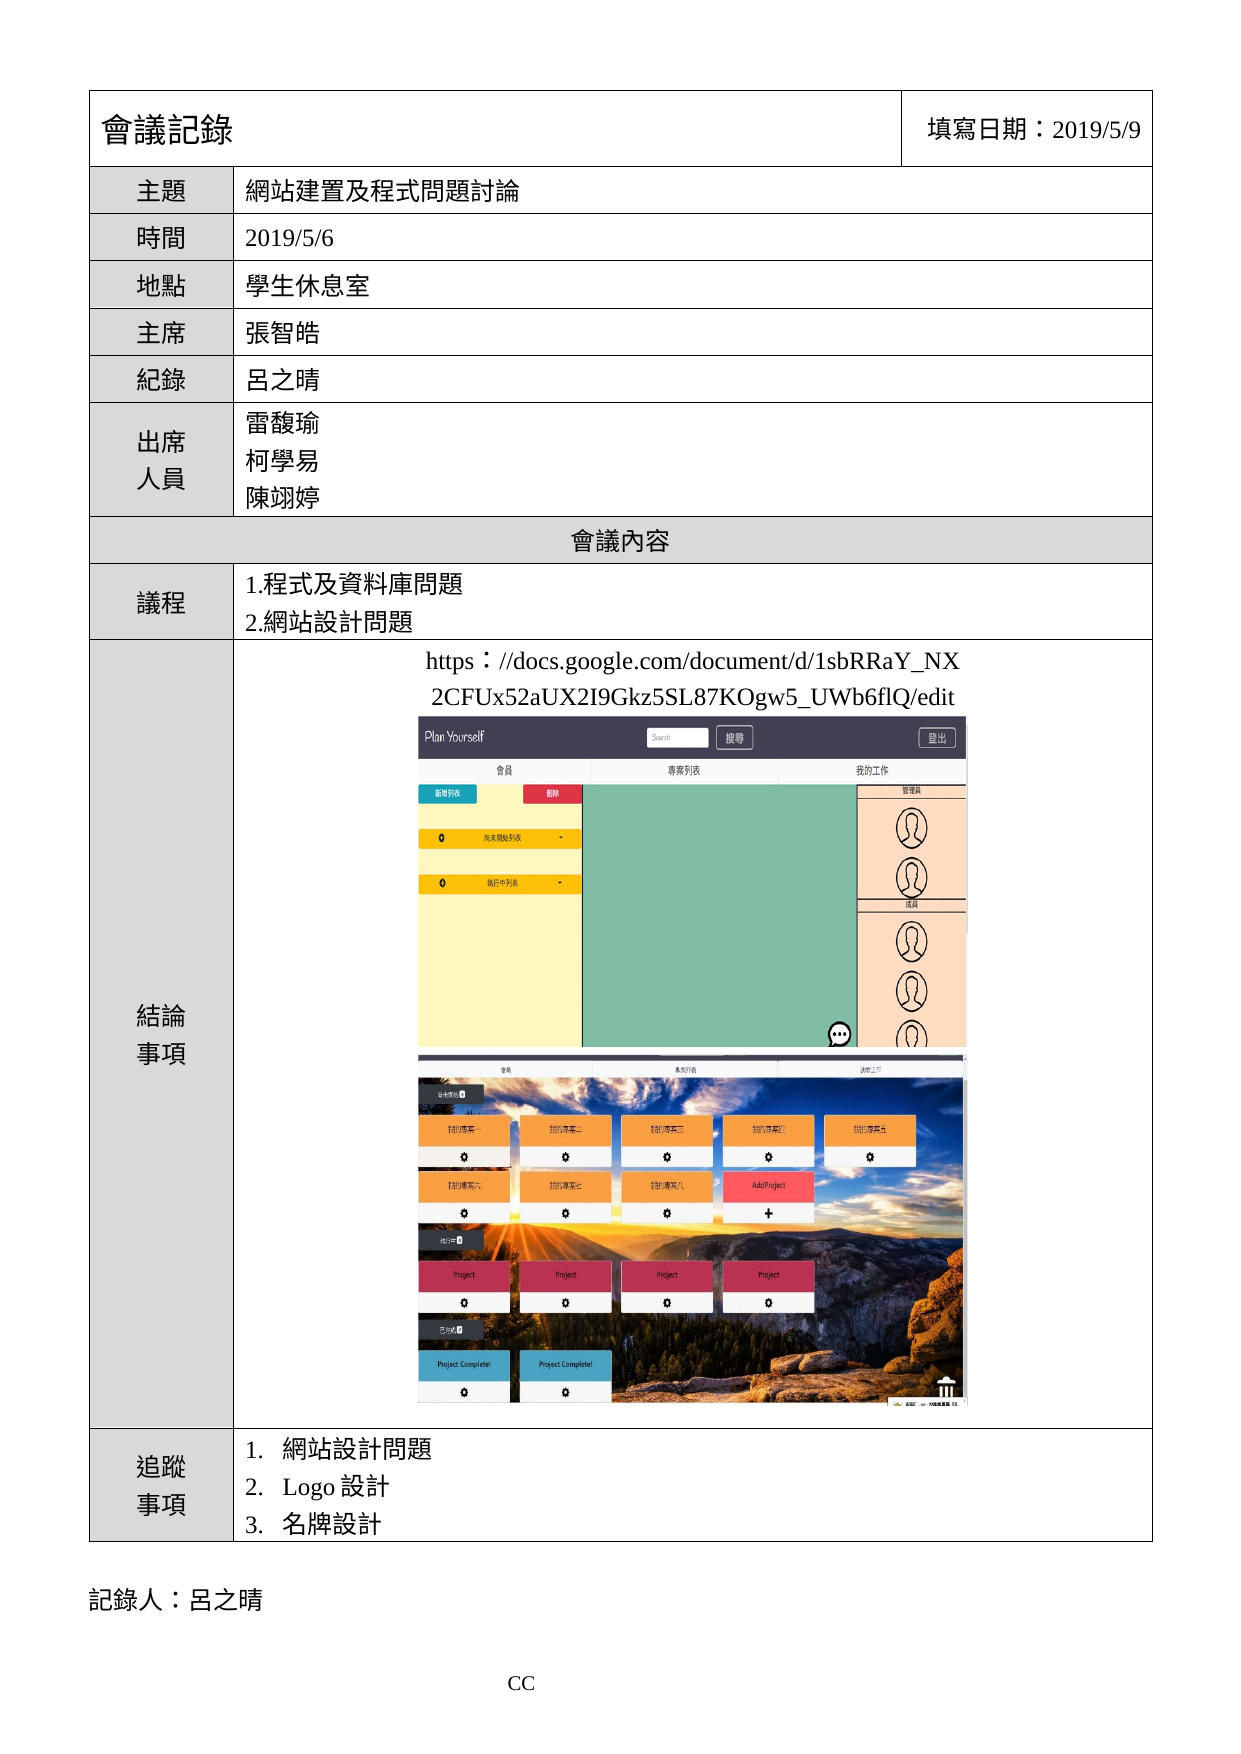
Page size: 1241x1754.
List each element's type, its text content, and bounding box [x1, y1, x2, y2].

table_cell 會議內容 [90, 517, 1152, 563]
table_cell 紀錄 [90, 356, 233, 402]
table_cell 結論 事項 [90, 640, 233, 1427]
table_cell 主席 [90, 309, 233, 355]
table_cell 網站設計問題 Logo設計 名牌設計 [234, 1429, 1152, 1541]
table_cell 網站建置及程式問題討論 [234, 167, 1152, 213]
table_cell 地點 [90, 261, 233, 307]
text 記錄人：呂之晴 [89, 1579, 992, 1617]
table_cell 議程 [90, 564, 233, 639]
table_cell 出席 人員 [90, 403, 233, 516]
table_cell 學生休息室 [234, 261, 1152, 307]
table_header 會議記錄 [90, 91, 901, 166]
table_cell 追蹤 事項 [90, 1429, 233, 1541]
table_cell 張智皓 [234, 309, 1152, 355]
table_cell 時間 [90, 214, 233, 260]
table_cell 1.程式及資料庫問題 2.網站設計問題 [234, 564, 1152, 639]
picture [418, 1052, 968, 1406]
table_cell 雷馥瑜 柯學易 陳翊婷 [234, 403, 1152, 516]
table_cell https：//docs.google.com/document/d/1sbRRaY_NX 2CFUx52aUX2I9Gkz5SL87KOgw5_UWb6flQ/edit [234, 640, 1152, 1427]
table_header 填寫日期：2019/5/9 [902, 91, 1152, 166]
table_cell 主題 [90, 167, 233, 213]
table_cell 呂之晴 [234, 356, 1152, 402]
table_cell 2019/5/6 [234, 214, 1152, 260]
picture [418, 715, 968, 1047]
